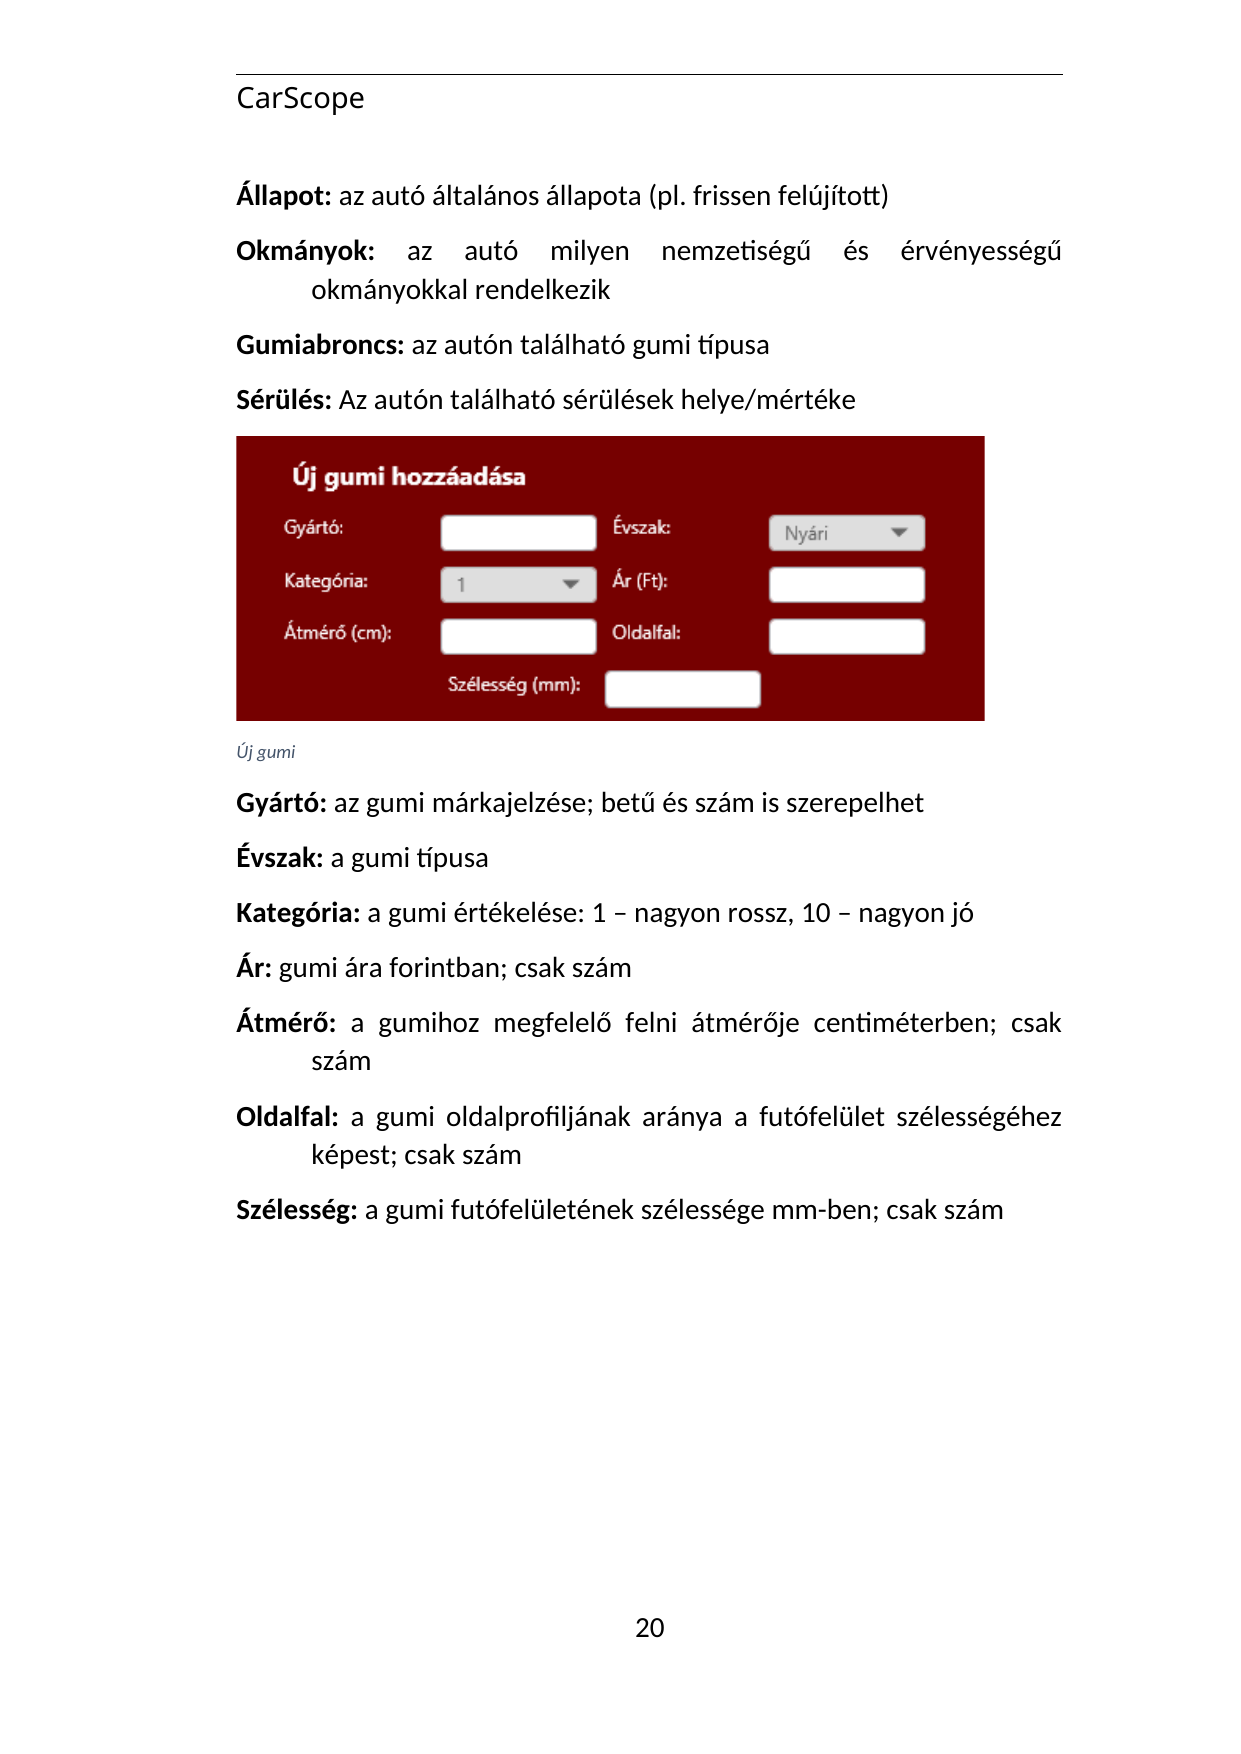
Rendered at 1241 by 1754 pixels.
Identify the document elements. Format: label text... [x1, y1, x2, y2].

text Új gumi [236, 740, 1063, 763]
text Sérülés: Az autón található sérülések helye/mértéke [236, 381, 1063, 417]
text Oldalfal: a gumi oldalprofiljának aránya a futófelület szélességéhez képest; csak szám [236, 1098, 1063, 1172]
text Ár: gumi ára forintban; csak szám [236, 949, 1063, 984]
text Okmányok: az autó milyen nemzetiségű és érvényességű okmányokkal rendelkezik [236, 232, 1063, 306]
text Gumiabroncs: az autón található gumi típusa [236, 326, 1063, 361]
text Állapot: az autó általános állapota (pl. frissen felújított) [236, 177, 1063, 213]
picture [236, 436, 985, 721]
text Átmérő: a gumihoz megfelelő felni átmérője centiméterben; csak szám [236, 1004, 1063, 1078]
text Szélesség: a gumi futófelületének szélessége mm-ben; csak szám [236, 1191, 1063, 1227]
text Kategória: a gumi értékelése: 1 – nagyon rossz, 10 – nagyon jó [236, 894, 1063, 929]
text Évszak: a gumi típusa [236, 839, 1063, 874]
text Gyártó: az gumi márkajelzése; betű és szám is szerepelhet [236, 784, 1063, 819]
